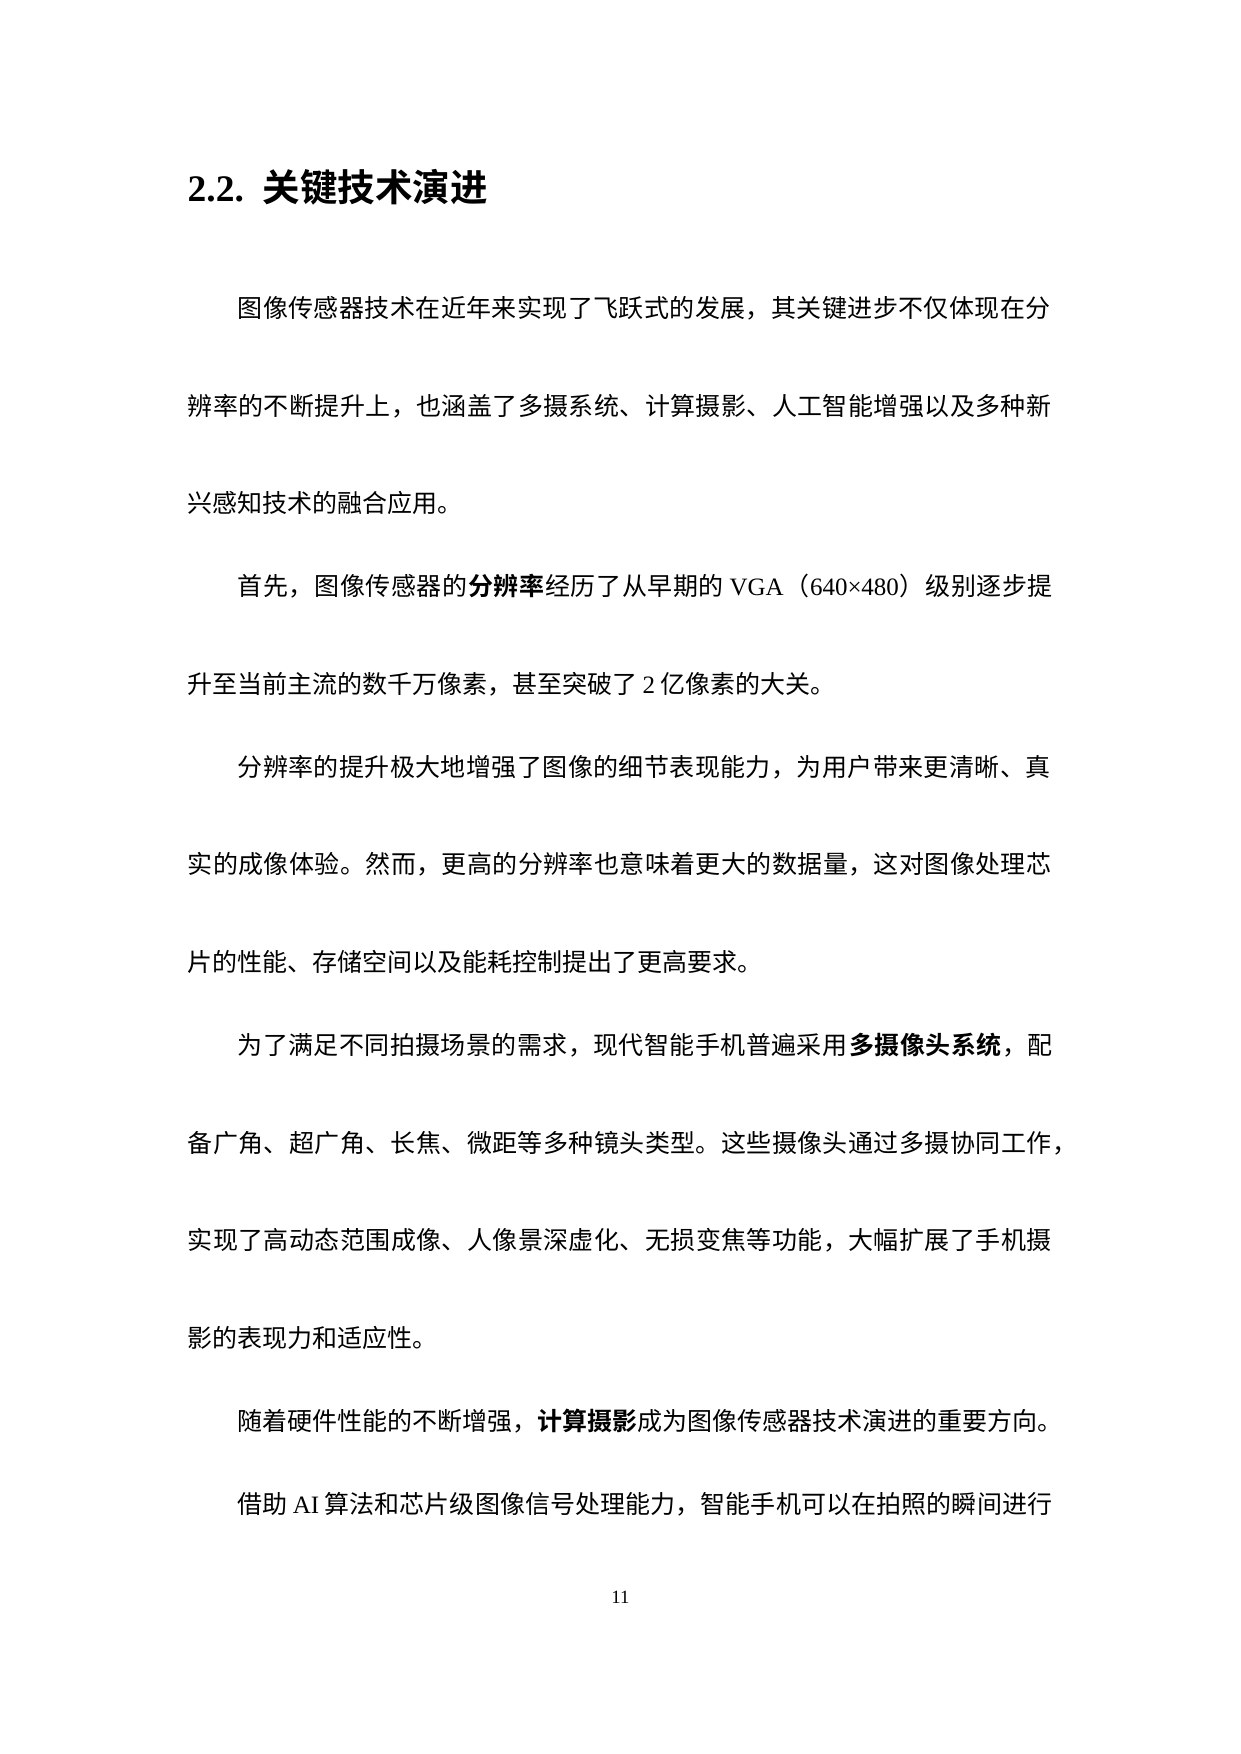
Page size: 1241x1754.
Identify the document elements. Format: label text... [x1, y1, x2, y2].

text 首先，图像传感器的分辨率经历了从早期的VGA（640×480）级别逐步提升至当前主流的数千万像素，甚至突破了2亿像素的大关。 [187, 552, 1053, 715]
text 为了满足不同拍摄场景的需求，现代智能手机普遍采用多摄像头系统，配备广角、超广角、长焦、微距等多种镜头类型。这些摄像头通过多摄协同工作，实现了高动态范围成像、人像景深虚化、无损变焦等功能，大幅扩展了手机摄影的表现力和适应性。 [187, 1011, 1053, 1369]
text 随着硬件性能的不断增强，计算摄影成为图像传感器技术演进的重要方向。 [187, 1387, 1053, 1452]
text 图像传感器技术在近年来实现了飞跃式的发展，其关键进步不仅体现在分辨率的不断提升上，也涵盖了多摄系统、计算摄影、人工智能增强以及多种新兴感知技术的融合应用。 [187, 274, 1053, 534]
subtitle 关键技术演进 [187, 153, 1053, 218]
text 分辨率的提升极大地增强了图像的细节表现能力，为用户带来更清晰、真实的成像体验。然而，更高的分辨率也意味着更大的数据量，这对图像处理芯片的性能、存储空间以及能耗控制提出了更高要求。 [187, 733, 1053, 993]
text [187, 1470, 1053, 1535]
